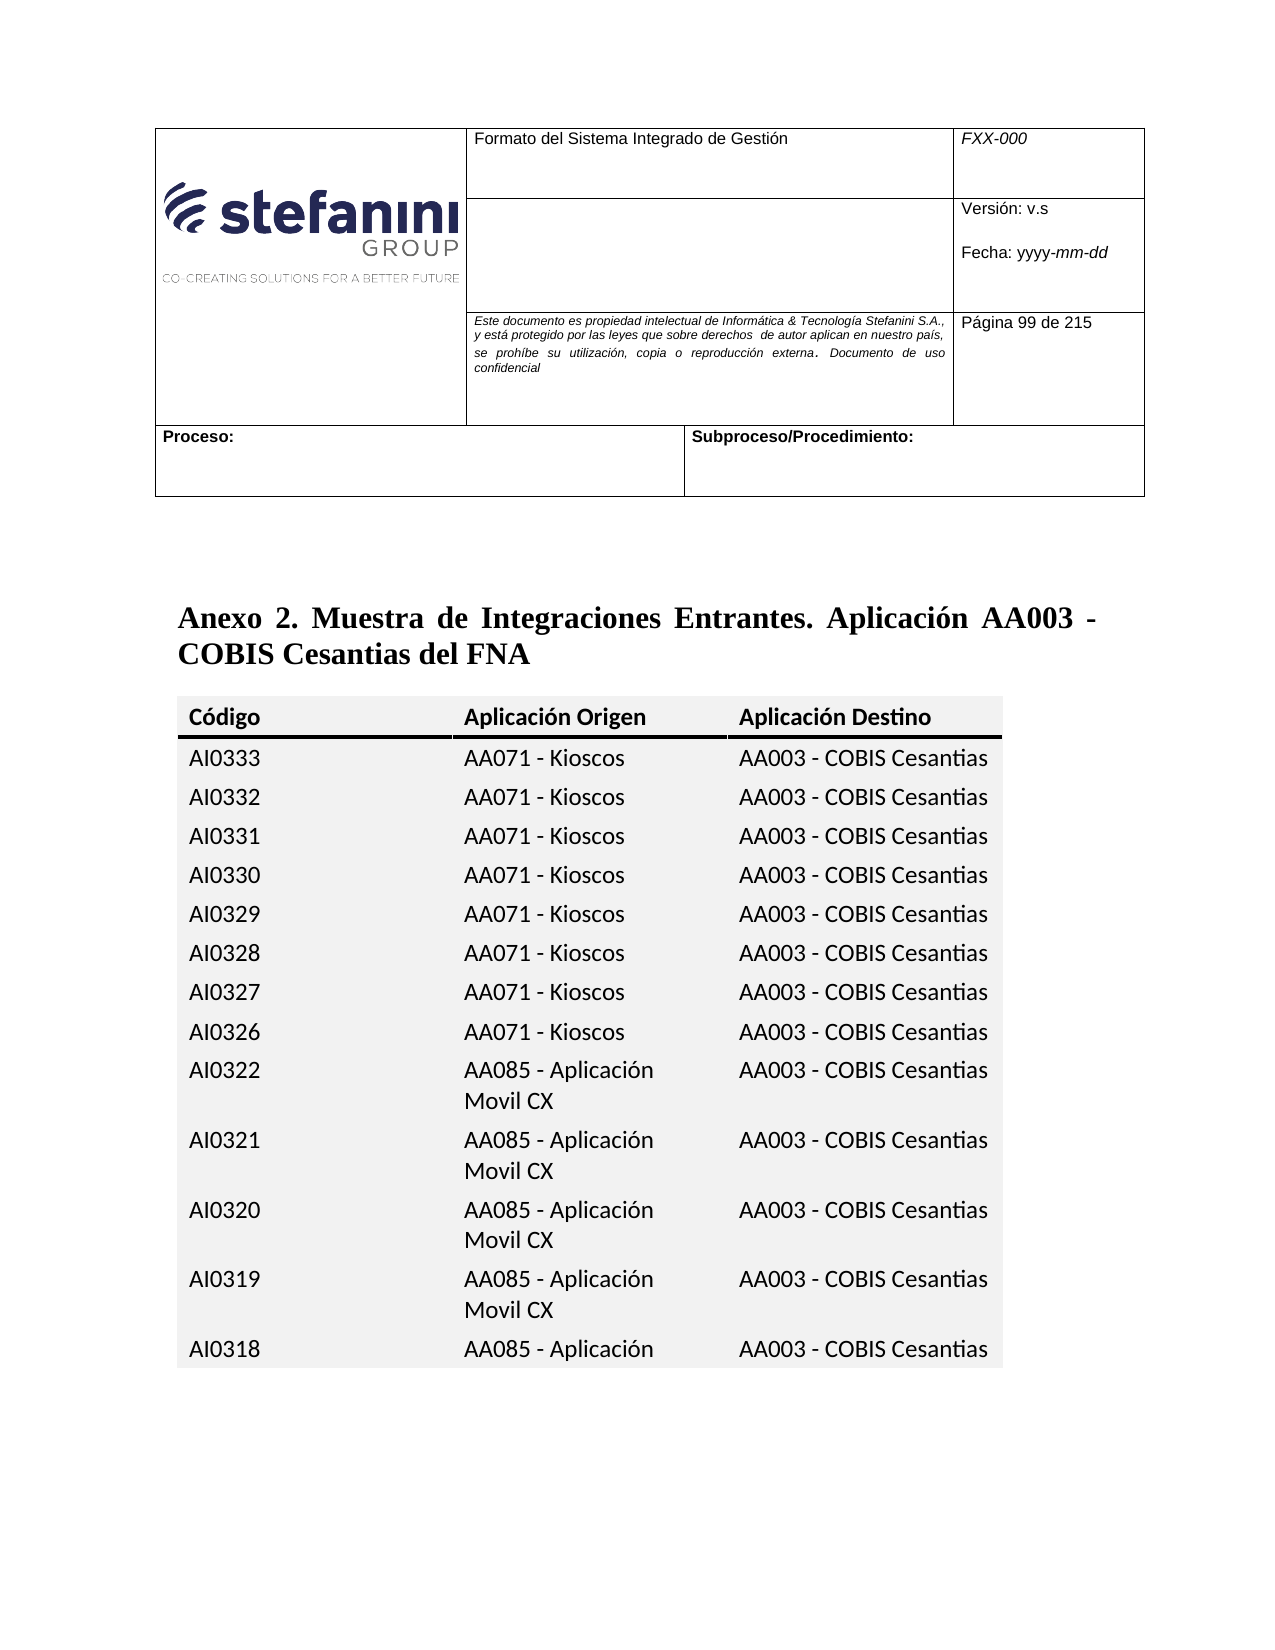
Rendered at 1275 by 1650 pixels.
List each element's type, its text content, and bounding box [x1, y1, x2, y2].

table_cell AA071 - Kioscos [453, 817, 727, 854]
table_cell AA003 - COBIS Cesantias [728, 1012, 1002, 1050]
table_cell AI0331 [178, 817, 452, 854]
table_cell AI0320 [178, 1190, 452, 1259]
table_cell AI0328 [178, 934, 452, 972]
table_cell AA003 - COBIS Cesantias [728, 1260, 1002, 1328]
table_header Aplicación Destino [728, 697, 1002, 735]
table_cell AI0318 [178, 1329, 452, 1367]
table_cell AA071 - Kioscos [453, 778, 727, 816]
table_header Código [178, 697, 452, 735]
table_cell AA085 - Aplicación Movil CX [453, 1121, 727, 1189]
picture [162, 182, 460, 286]
table_cell AI0330 [178, 856, 452, 894]
table_cell AA003 - COBIS Cesantias [728, 1121, 1002, 1189]
table_cell AI0322 [178, 1051, 452, 1119]
table_cell AA071 - Kioscos [453, 895, 727, 933]
table_cell AA071 - Kioscos [453, 934, 727, 972]
subtitle Anexo 2. Muestra de Integraciones Entrantes. Aplicación AA003 - COBIS Cesantias del FNA [177, 599, 1098, 671]
table_cell AI0327 [178, 973, 452, 1011]
table_cell AA071 - Kioscos [453, 856, 727, 894]
table_cell AA003 - COBIS Cesantias [728, 1051, 1002, 1119]
table_cell AA071 - Kioscos [453, 739, 727, 776]
table_cell AA085 - Aplicación Movil CX [453, 1260, 727, 1328]
table_cell AI0332 [178, 778, 452, 816]
table_cell AA003 - COBIS Cesantias [728, 934, 1002, 972]
table_cell AA085 - Aplicación Movil CX [453, 1329, 727, 1367]
table_header Aplicación Origen [453, 697, 727, 735]
table_cell AA003 - COBIS Cesantias [728, 817, 1002, 854]
table_cell AI0319 [178, 1260, 452, 1328]
table_cell AA085 - Aplicación Movil CX [453, 1051, 727, 1119]
table_cell AI0333 [178, 739, 452, 776]
table_cell AA003 - COBIS Cesantias [728, 895, 1002, 933]
table_cell AA003 - COBIS Cesantias [728, 1190, 1002, 1259]
table_cell AA071 - Kioscos [453, 1012, 727, 1050]
table_cell AA003 - COBIS Cesantias [728, 856, 1002, 894]
table_cell AA085 - Aplicación Movil CX [453, 1190, 727, 1259]
table_cell AI0321 [178, 1121, 452, 1189]
table_cell AA003 - COBIS Cesantias [728, 739, 1002, 776]
table_cell AI0329 [178, 895, 452, 933]
table_cell AA071 - Kioscos [453, 973, 727, 1011]
table_cell AI0326 [178, 1012, 452, 1050]
table_cell AA003 - COBIS Cesantias [728, 1329, 1002, 1367]
table_cell AA003 - COBIS Cesantias [728, 778, 1002, 816]
table_cell AA003 - COBIS Cesantias [728, 973, 1002, 1011]
